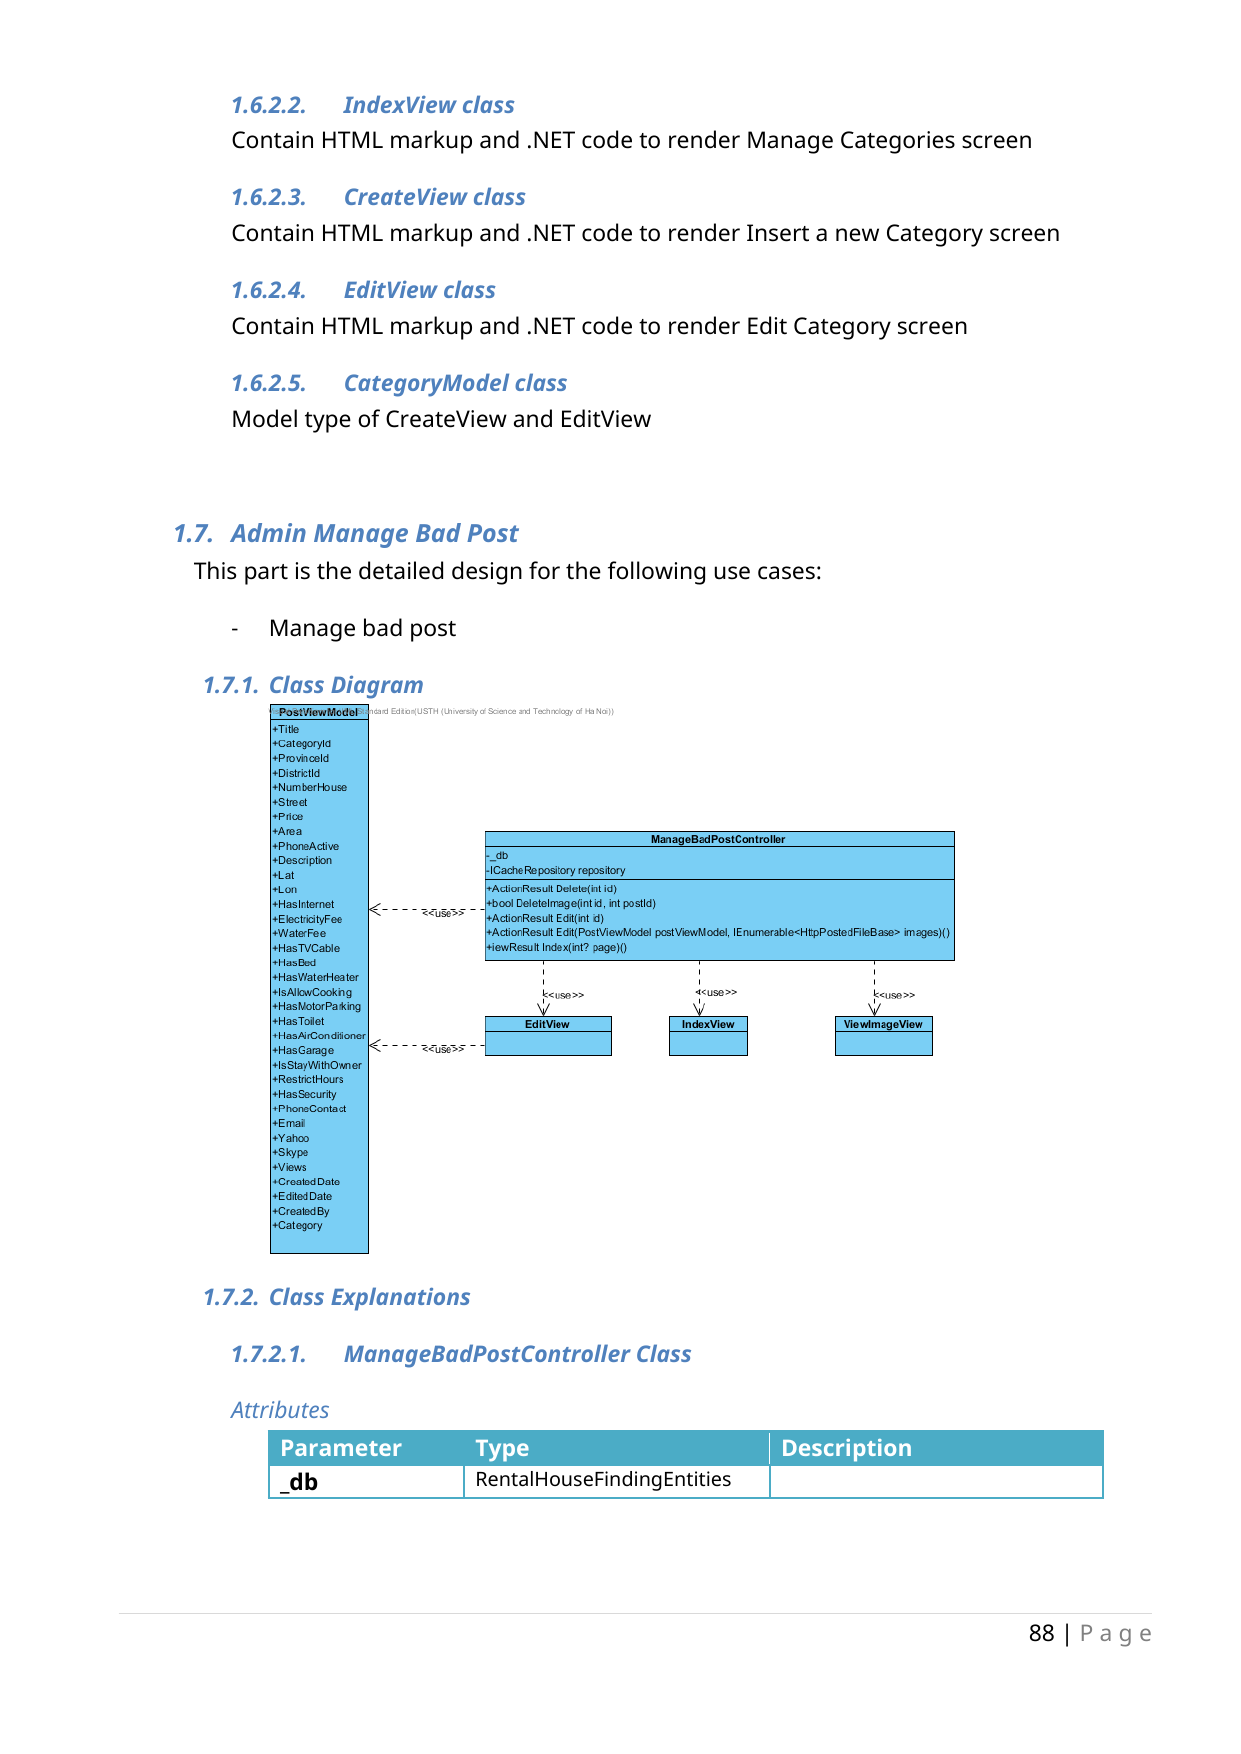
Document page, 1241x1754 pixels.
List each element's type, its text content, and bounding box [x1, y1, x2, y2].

subtitle EditView class [268, 274, 1152, 305]
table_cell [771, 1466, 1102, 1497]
picture [268, 704, 957, 1256]
text Model type of CreateView and EditView [156, 403, 1152, 434]
subtitle CategoryModel class [268, 367, 1152, 398]
subtitle Class Diagram [231, 669, 1152, 700]
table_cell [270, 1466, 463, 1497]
text Contain HTML markup and .NET code to render Manage Categories screen [156, 124, 1152, 156]
text This part is the detailed design for the following use cases: [118, 555, 1152, 587]
text Contain HTML markup and .NET code to render Insert a new Category screen [156, 217, 1152, 248]
subtitle ManageBadPostController Class [268, 1338, 1152, 1369]
subtitle CreateView class [268, 181, 1152, 212]
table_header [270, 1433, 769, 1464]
list Manage bad post [231, 612, 1152, 643]
subtitle Admin Manage Bad Post [193, 516, 1152, 550]
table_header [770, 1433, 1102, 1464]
text Contain HTML markup and .NET code to render Edit Category screen [156, 310, 1152, 341]
subtitle Attributes [231, 1394, 1152, 1426]
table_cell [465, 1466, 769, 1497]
subtitle Class Explanations [231, 1281, 1152, 1312]
subtitle IndexView class [268, 88, 1152, 120]
